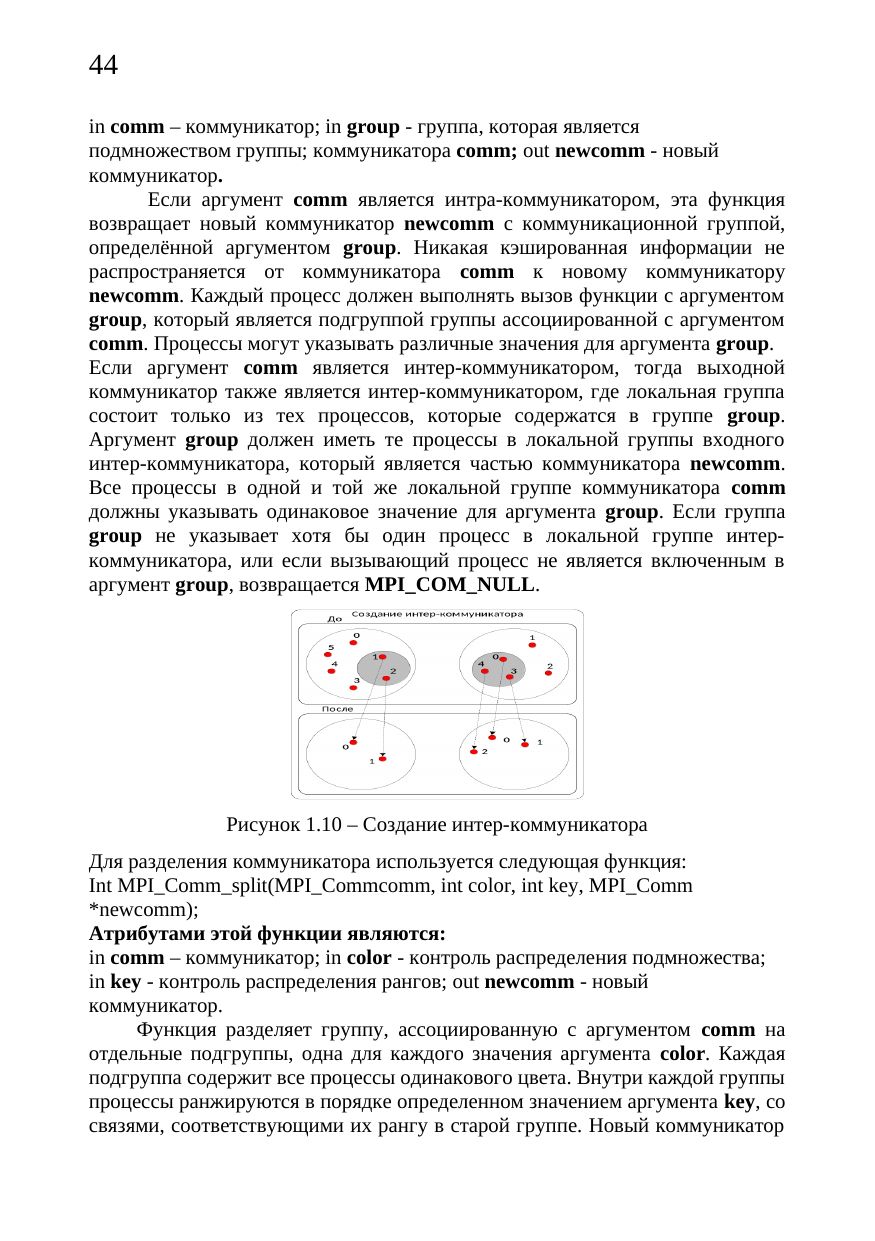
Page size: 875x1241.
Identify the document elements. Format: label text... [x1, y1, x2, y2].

text Int MPI_Comm_split(MPI_Commcomm, int color, int key, MPI_Comm *newcomm); [89, 873, 785, 921]
text Атрибутами этой функции являются: [89, 921, 785, 945]
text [89, 1017, 785, 1137]
text Рисунок 1.10 – Создание интер-коммуникатора [89, 812, 785, 836]
text Если аргумент comm является интер-коммуникатором, тогда выходной коммуникатор также является интер-коммуникатором, где локальная группа состоит только из тех процессов, которые содержатся в группе group. Аргумент group должен иметь те процессы в локальной группы входного интер-коммуникатора, который является частью коммуникатора newcomm. Все процессы в одной и той же локальной группе коммуникатора comm должны указывать одинаковое значение для аргумента group. Если группа group не указывает хотя бы один процесс в локальной группе интер-коммуникатора, или если вызывающий процесс не является включенным в аргумент group, возвращается MPI_COM_NULL. [89, 355, 785, 596]
text in comm – коммуникатор; in color - контроль распределения подмножества; in key - контроль распределения рангов; out newcomm - новый коммуникатор. [89, 945, 785, 1017]
text in comm – коммуникатор; in group - группа, которая является подмножеством группы; коммуникатора comm; out newcomm - новый коммуникатор. [89, 114, 785, 187]
text Для разделения коммуникатора используется следующая функция: [89, 849, 785, 873]
text Если аргумент comm является интра-коммуникатором, эта функция возвращает новый коммуникатор newcomm с коммуникационной группой, определённой аргументом group. Никакая кэшированная информации не распространяется от коммуникатора comm к новому коммуникатору newcomm. Каждый процесс должен выполнять вызов функции с аргументом group, который является подгруппой группы ассоциированной с аргументом comm. Процессы могут указывать различные значения для аргумента group. [89, 187, 785, 355]
